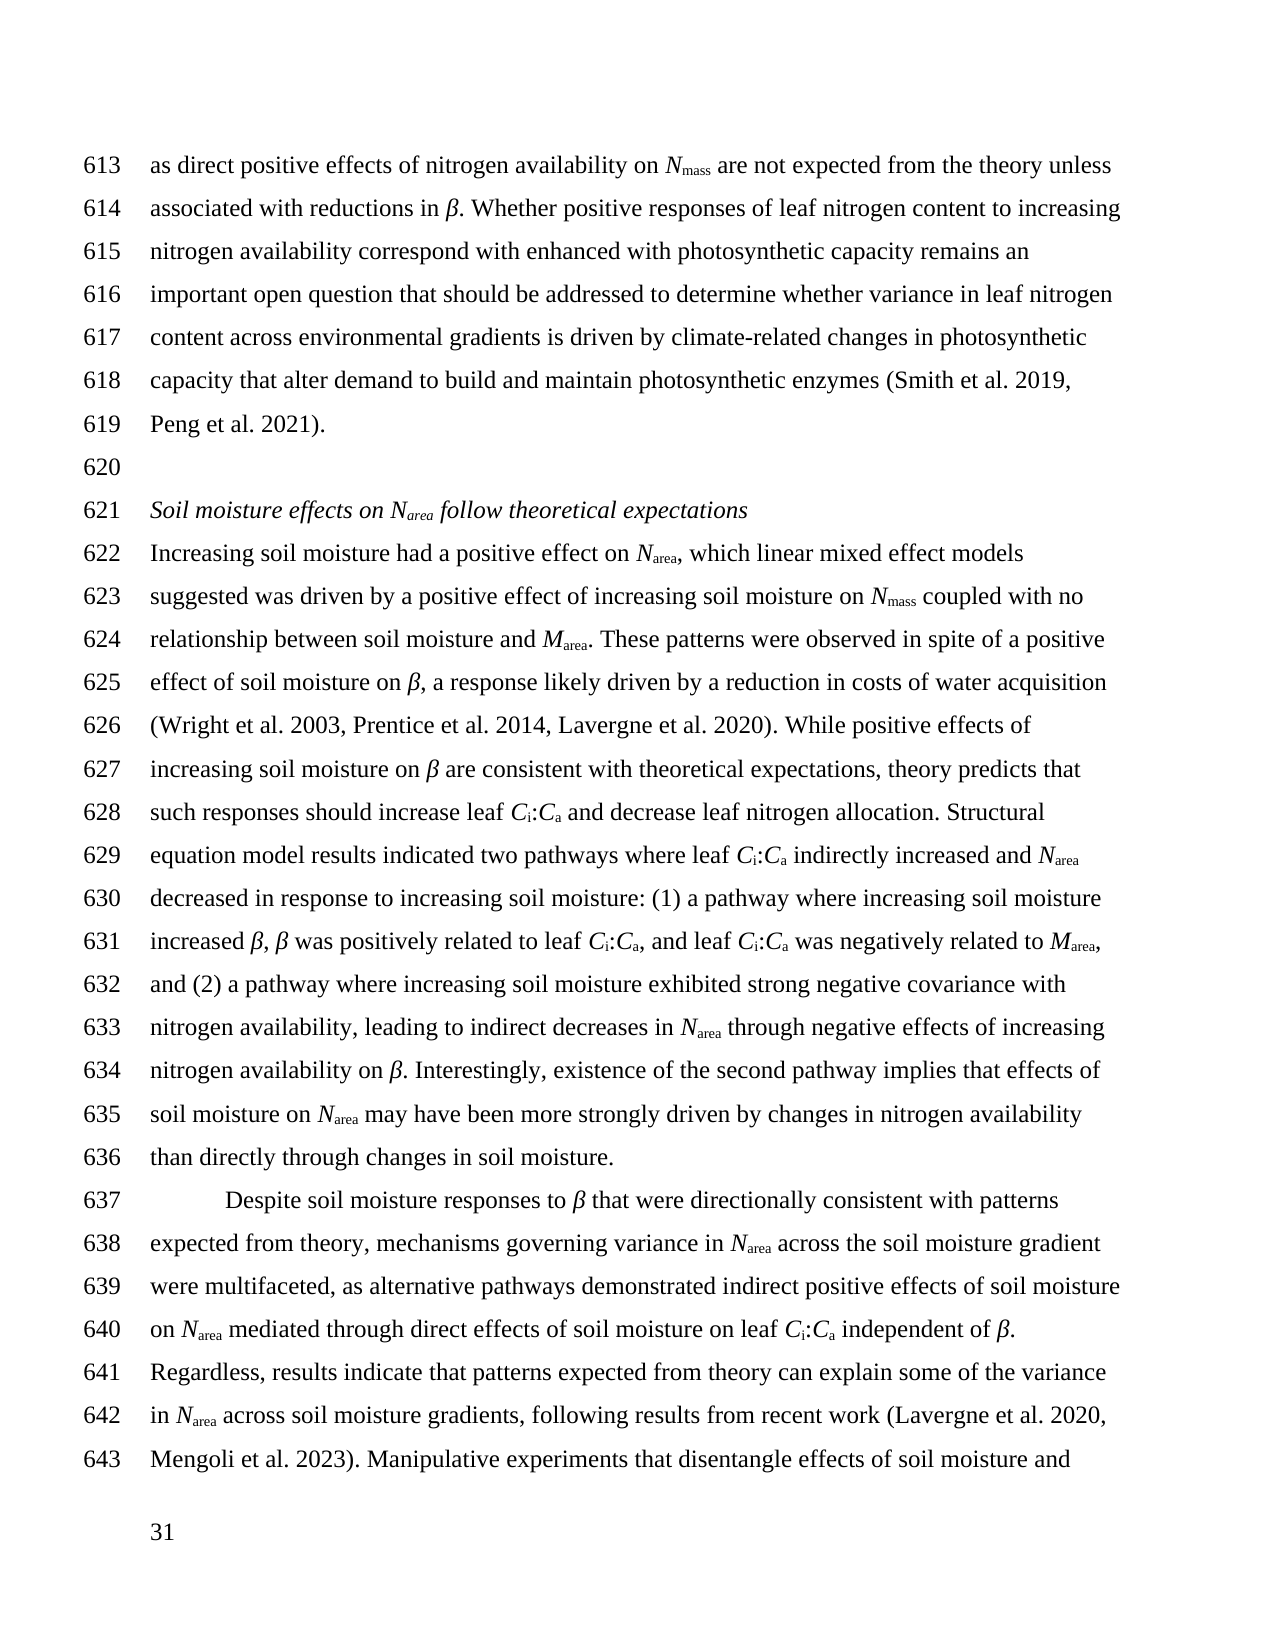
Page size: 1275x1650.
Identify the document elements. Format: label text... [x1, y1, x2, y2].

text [150, 1185, 1125, 1472]
text Increasing soil moisture had a positive effect on Narea, which linear mixed effect models suggested was driven by a positive effect of increasing soil moisture on Nmass coupled with no relationship between soil moisture and Marea. These patterns were observed in spite of a positive effect of soil moisture on β, a response likely driven by a reduction in costs of water acquisition (Wright et al. 2003, Prentice et al. 2014, Lavergne et al. 2020). While positive effects of increasing soil moisture on β are consistent with theoretical expectations, theory predicts that such responses should increase leaf Ci:Ca and decrease leaf nitrogen allocation. Structural equation model results indicated two pathways where leaf Ci:Ca indirectly increased and Narea decreased in response to increasing soil moisture: (1) a pathway where increasing soil moisture increased β, β was positively related to leaf Ci:Ca, and leaf Ci:Ca was negatively related to Marea, and (2) a pathway where increasing soil moisture exhibited strong negative covariance with nitrogen availability, leading to indirect decreases in Narea through negative effects of increasing nitrogen availability on β. Interestingly, existence of the second pathway implies that effects of soil moisture on Narea may have been more strongly driven by changes in nitrogen availability than directly through changes in soil moisture. [150, 538, 1125, 1171]
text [150, 150, 1125, 437]
text Soil moisture effects on Narea follow theoretical expectations [150, 495, 1125, 524]
